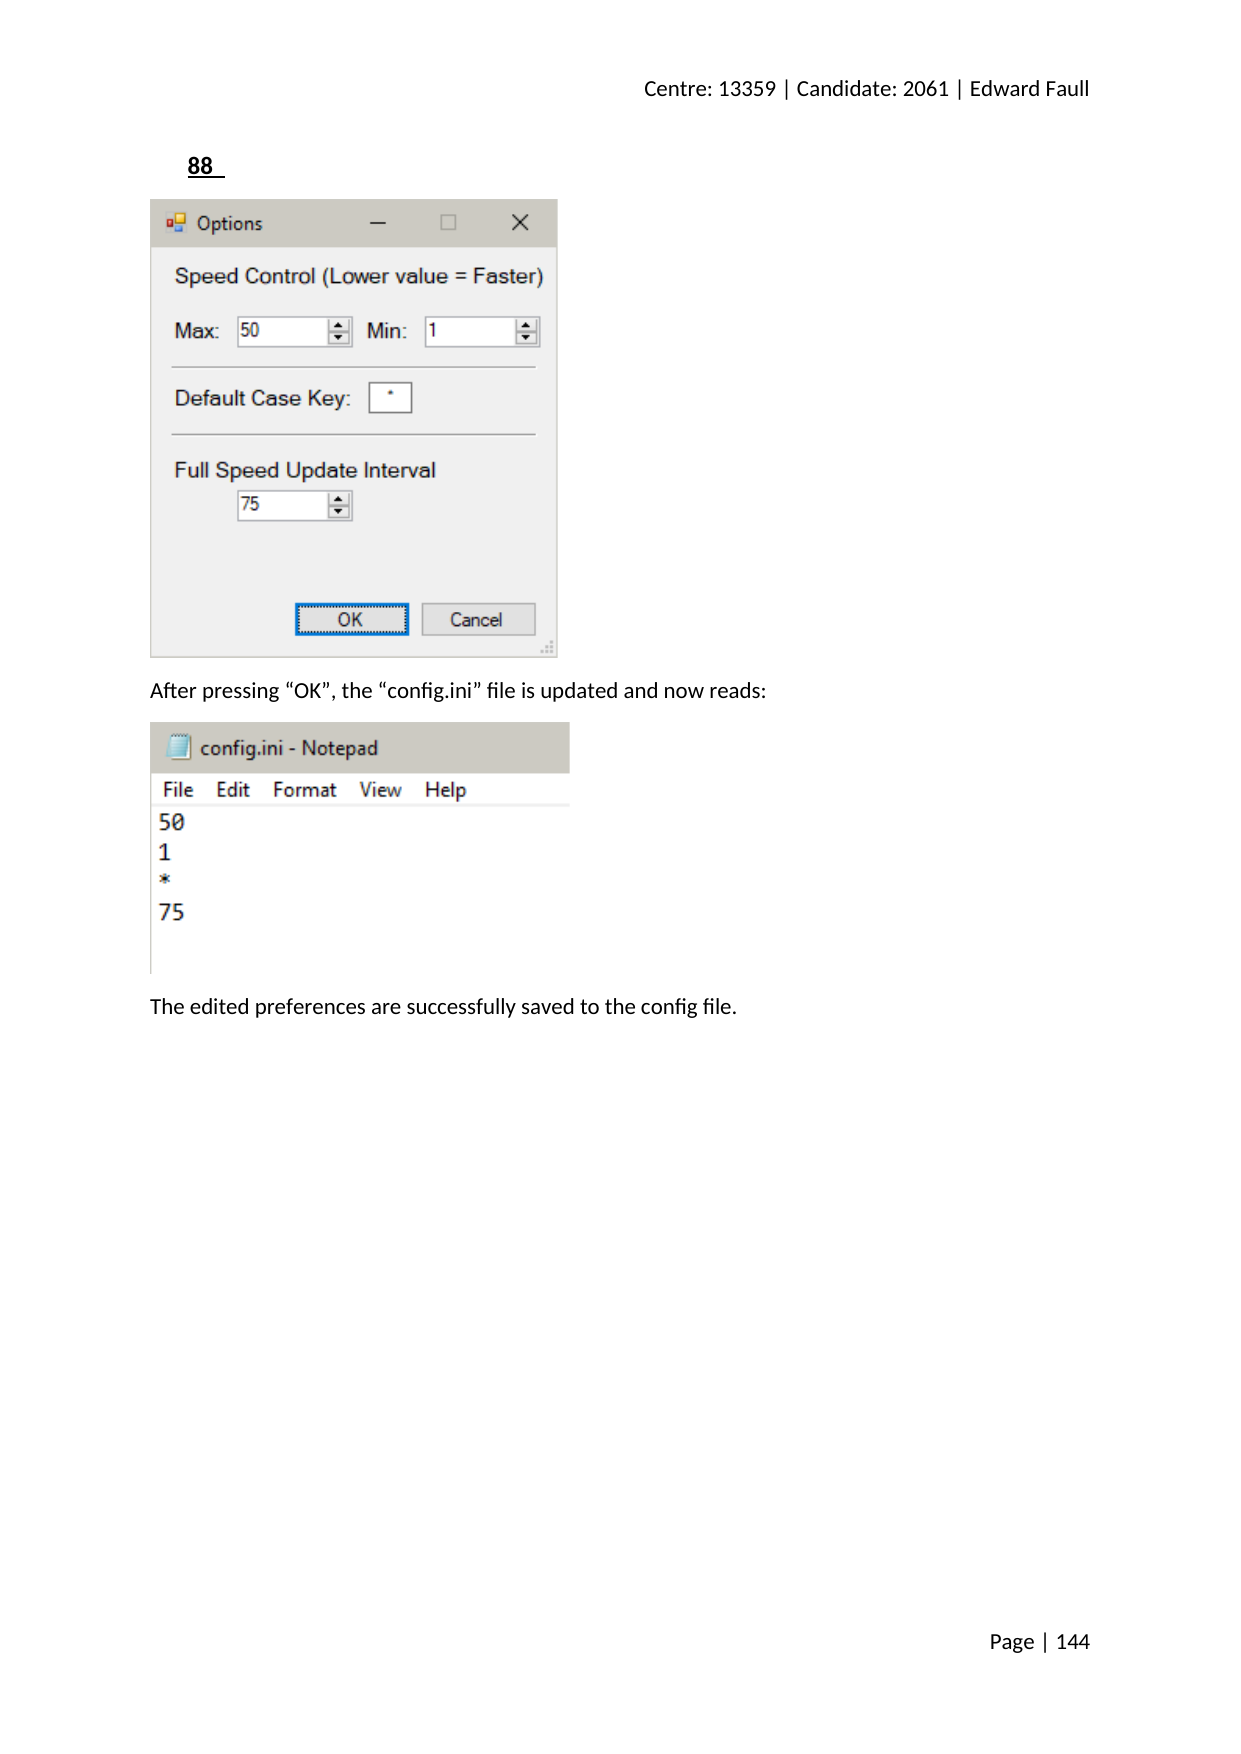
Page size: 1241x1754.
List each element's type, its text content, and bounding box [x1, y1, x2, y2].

picture [150, 199, 558, 658]
text After pressing “OK”, the “config.ini” file is updated and now reads: [150, 676, 1090, 704]
picture [150, 722, 570, 974]
text The edited preferences are successfully saved to the config file. [150, 992, 1090, 1020]
